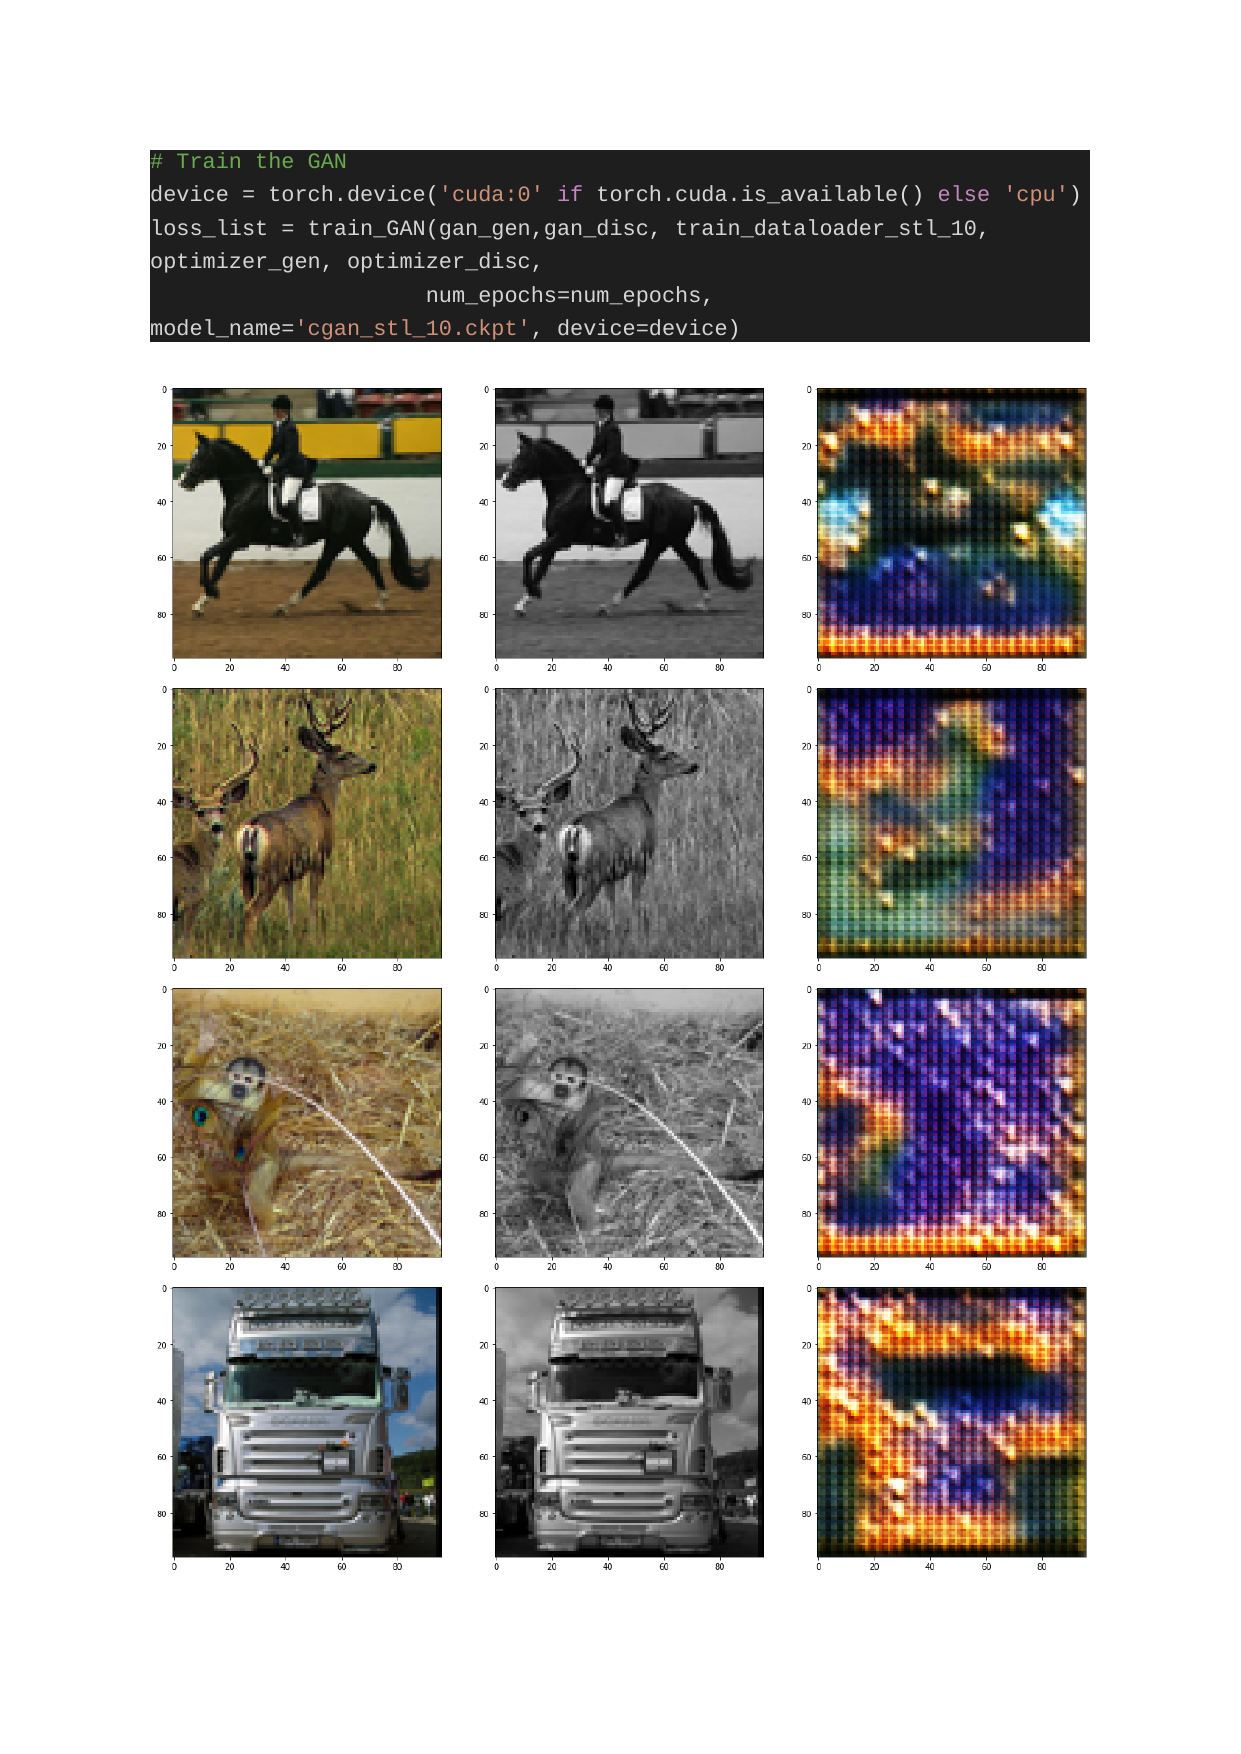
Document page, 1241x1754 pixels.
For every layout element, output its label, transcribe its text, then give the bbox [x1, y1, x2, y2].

picture [150, 980, 1091, 1276]
picture [150, 380, 1091, 677]
text # Train the GAN [150, 150, 1090, 175]
text num_epochs=num_epochs, model_name='cgan_stl_10.ckpt', device=device) [150, 284, 1090, 342]
picture [150, 1280, 1091, 1576]
text device = torch.device('cuda:0' if torch.cuda.is_available() else 'cpu') [150, 183, 1090, 208]
text loss_list = train_GAN(gan_gen,gan_disc, train_dataloader_stl_10, optimizer_gen, optimizer_disc, [150, 217, 1090, 275]
picture [150, 680, 1091, 977]
